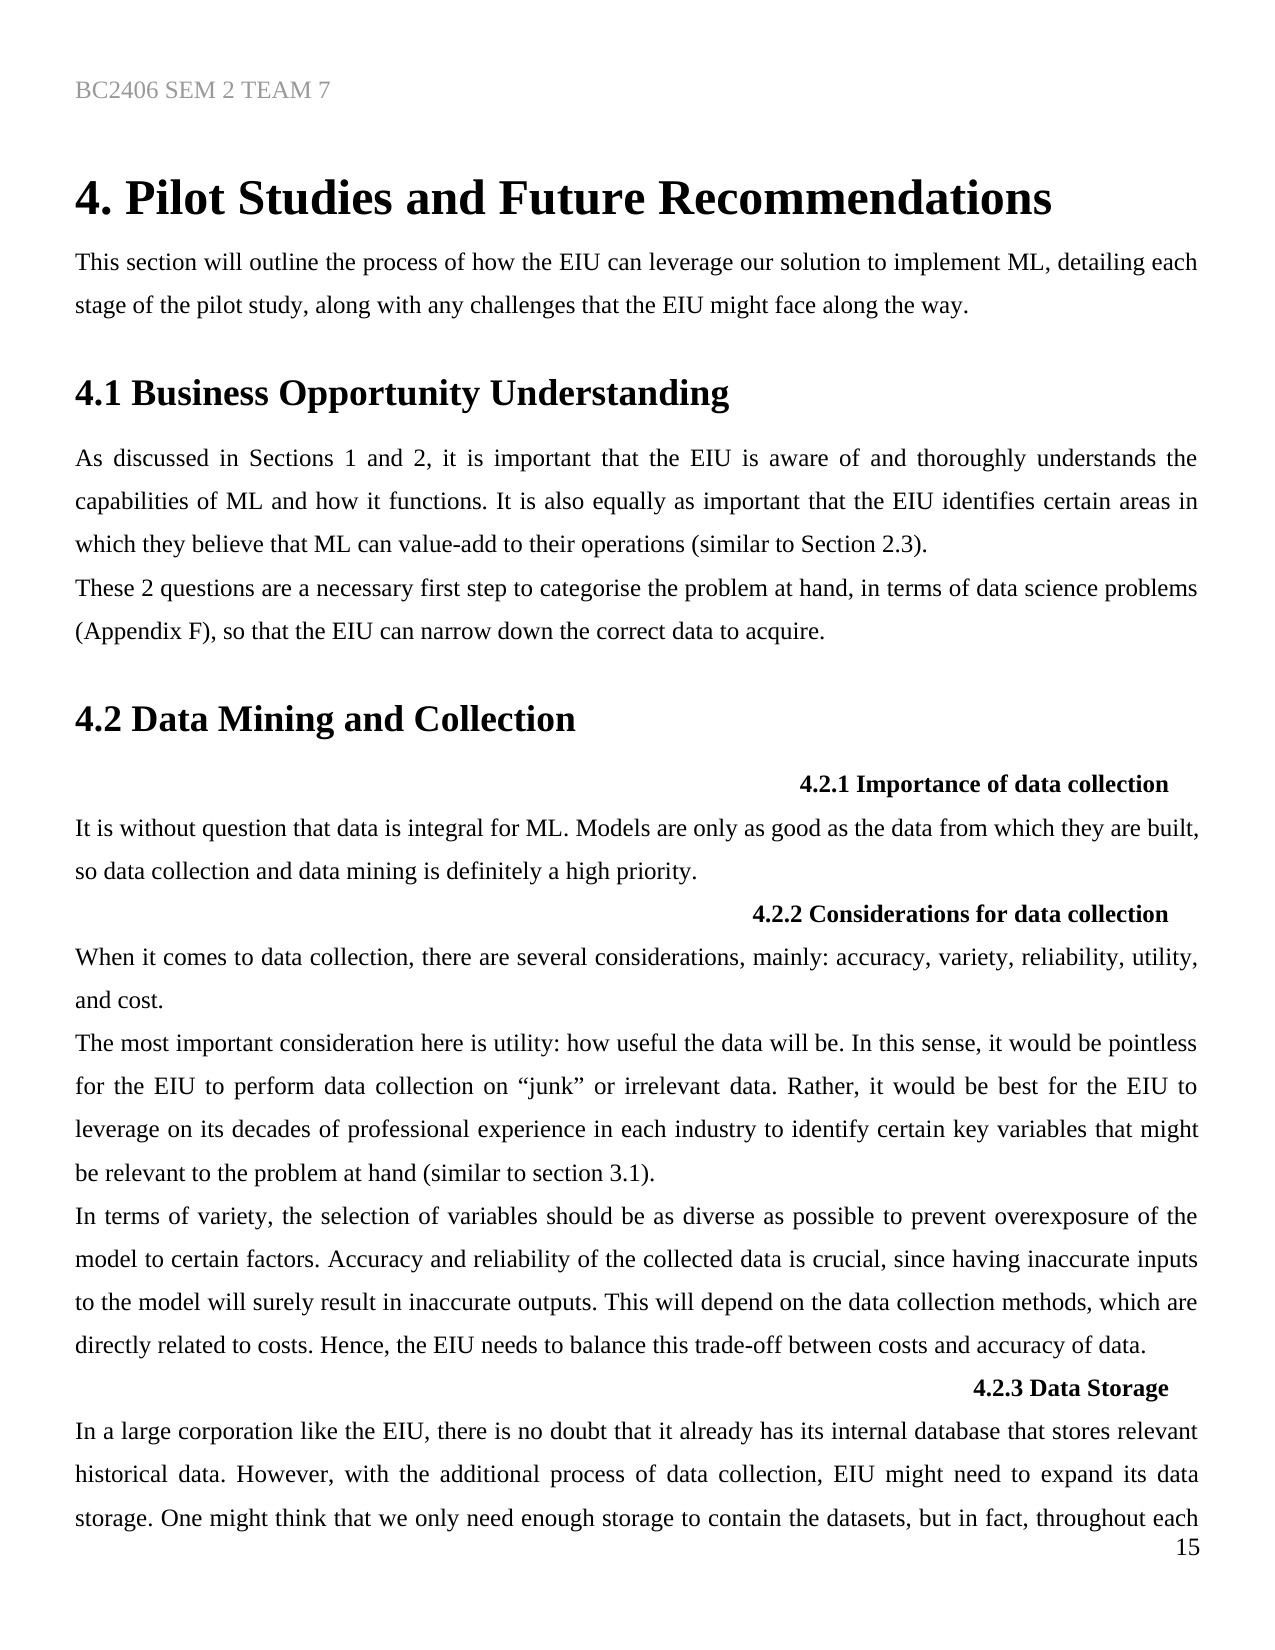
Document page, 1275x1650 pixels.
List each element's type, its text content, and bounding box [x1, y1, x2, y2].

text This section will outline the process of how the EIU can leverage our solution to implement ML, detailing each stage of the pilot study, along with any challenges that the EIU might face along the way. [75, 247, 1200, 318]
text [75, 1416, 1200, 1531]
text These 2 questions are a necessary first step to categorise the problem at hand, in terms of data science problems (Appendix F), so that the EIU can narrow down the correct data to acquire. [75, 573, 1200, 644]
subtitle 4.2.1 Importance of data collection [75, 769, 1169, 798]
subtitle 4.2.2 Considerations for data collection [75, 899, 1169, 928]
text The most important consideration here is utility: how useful the data will be. In this sense, it would be pointless for the EIU to perform data collection on “junk” or irrelevant data. Rather, it would be best for the EIU to leverage on its decades of professional experience in each industry to identify certain key variables that might be relevant to the problem at hand (similar to section 3.1). [75, 1028, 1200, 1186]
subtitle 4. Pilot Studies and Future Recommendations [75, 168, 1200, 226]
subtitle 4.2.3 Data Storage [75, 1373, 1169, 1402]
text As discussed in Sections 1 and 2, it is important that the EIU is aware of and thoroughly understands the capabilities of ML and how it functions. It is also equally as important that the EIU identifies certain areas in which they believe that ML can value-add to their operations (similar to Section 2.3). [75, 443, 1200, 558]
text When it comes to data collection, there are several considerations, mainly: accuracy, variety, reliability, utility, and cost. [75, 942, 1200, 1014]
text It is without question that data is integral for ML. Models are only as good as the data from which they are built, so data collection and data mining is definitely a high priority. [75, 813, 1200, 884]
subtitle 4.1 Business Opportunity Understanding [75, 370, 1200, 413]
subtitle 4.2 Data Mining and Collection [75, 696, 1200, 739]
text In terms of variety, the selection of variables should be as diverse as possible to prevent overexposure of the model to certain factors. Accuracy and reliability of the collected data is crucial, since having inaccurate inputs to the model will surely result in inaccurate outputs. This will depend on the data collection methods, which are directly related to costs. Hence, the EIU needs to balance this trade-off between costs and accuracy of data. [75, 1201, 1200, 1359]
